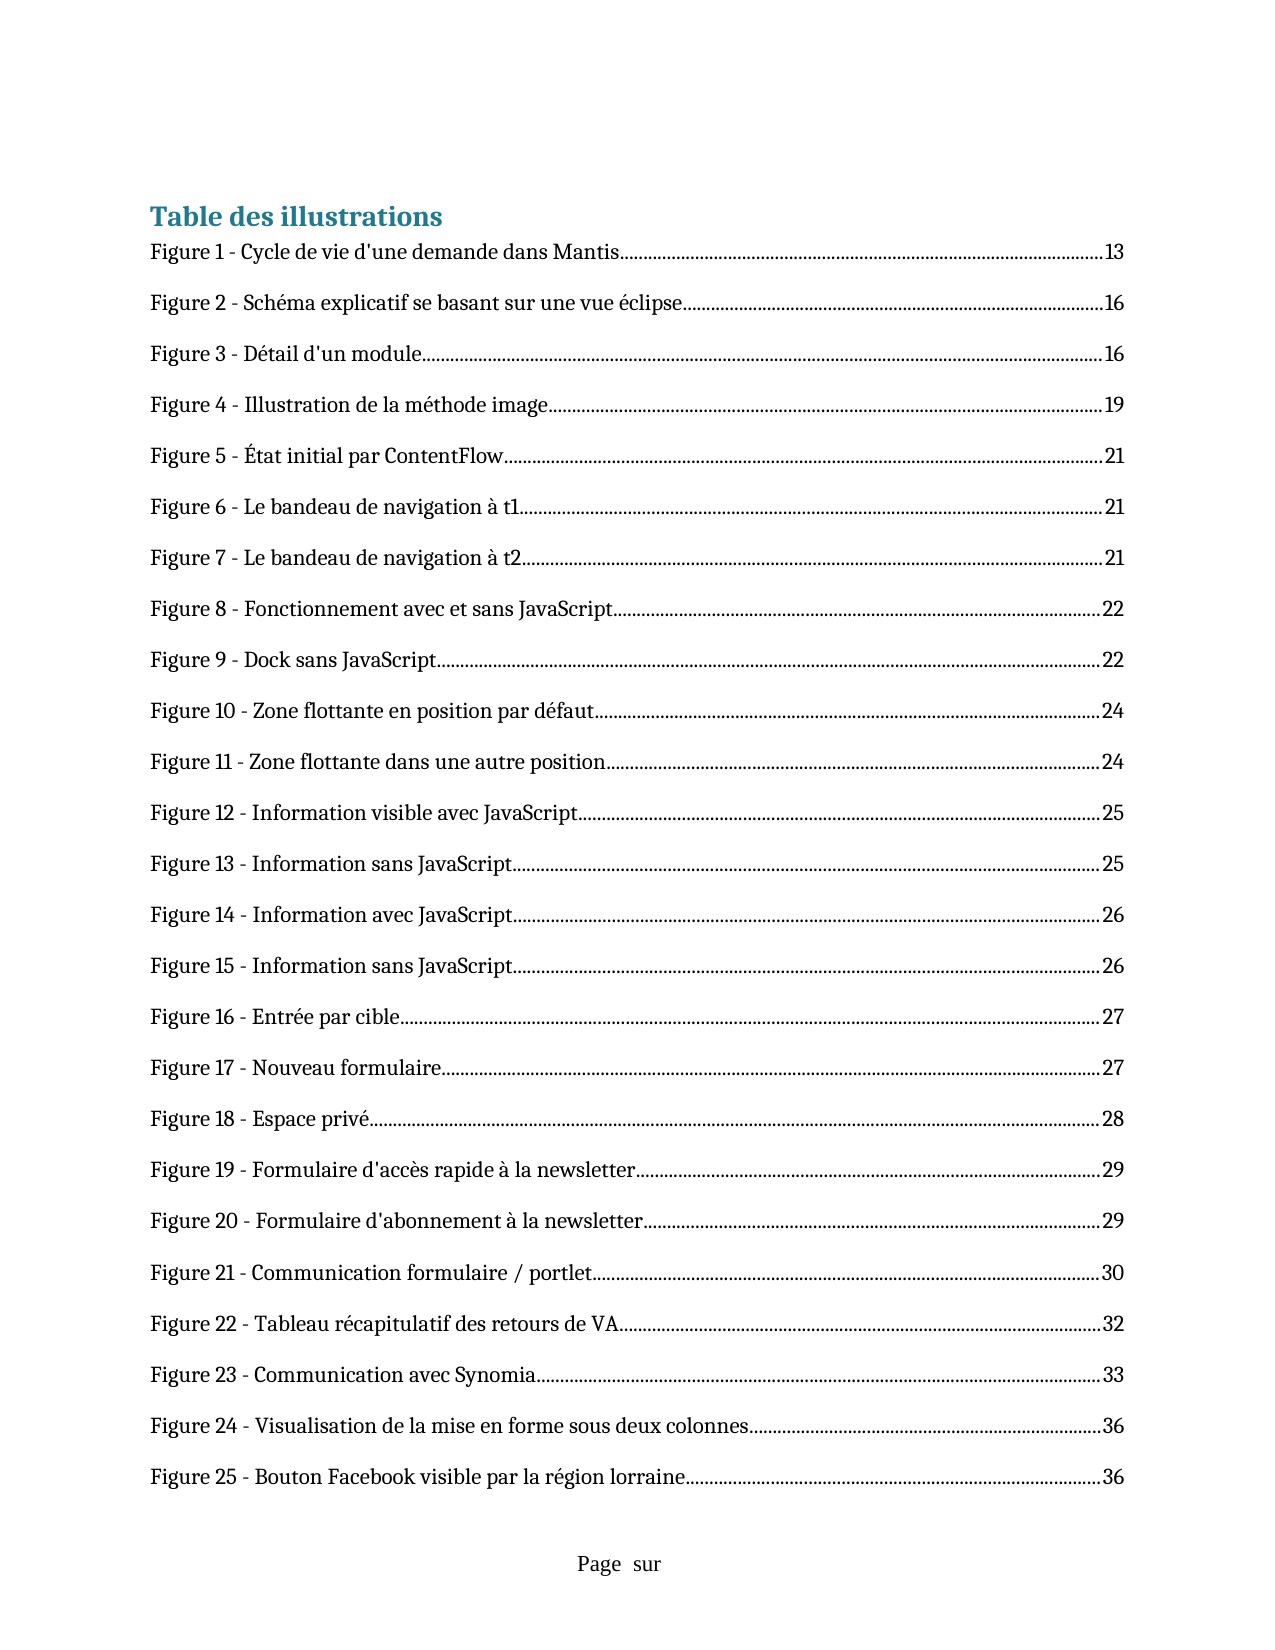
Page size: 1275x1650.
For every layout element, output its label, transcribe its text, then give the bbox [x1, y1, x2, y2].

text Figure 9 - Dock sans JavaScript 22 [150, 647, 1125, 673]
text Figure 24 - Visualisation de la mise en forme sous deux colonnes 36 [150, 1412, 1125, 1439]
subtitle Table des illustrations [150, 200, 1125, 233]
text Figure 6 - Le bandeau de navigation à t1 21 [150, 494, 1125, 520]
text Figure 2 - Schéma explicatif se basant sur une vue éclipse 16 [150, 289, 1125, 316]
text Figure 4 - Illustration de la méthode image 19 [150, 392, 1125, 418]
text Figure 18 - Espace privé 28 [150, 1106, 1125, 1133]
text Figure 20 - Formulaire d'abonnement à la newsletter 29 [150, 1208, 1125, 1235]
text Figure 1 - Cycle de vie d'une demande dans Mantis 13 [150, 238, 1125, 265]
text Figure 16 - Entrée par cible 27 [150, 1004, 1125, 1031]
text Figure 8 - Fonctionnement avec et sans JavaScript 22 [150, 596, 1125, 622]
text Figure 21 - Communication formulaire / portlet 30 [150, 1259, 1125, 1286]
text Figure 13 - Information sans JavaScript 25 [150, 851, 1125, 877]
text Figure 5 - État initial par ContentFlow 21 [150, 443, 1125, 469]
text Figure 25 - Bouton Facebook visible par la région lorraine 36 [150, 1463, 1125, 1490]
text Figure 23 - Communication avec Synomia 33 [150, 1361, 1125, 1388]
text Figure 15 - Information sans JavaScript 26 [150, 953, 1125, 979]
text Figure 3 - Détail d'un module 16 [150, 341, 1125, 367]
text Figure 12 - Information visible avec JavaScript 25 [150, 800, 1125, 826]
text Figure 11 - Zone flottante dans une autre position 24 [150, 749, 1125, 775]
text Figure 10 - Zone flottante en position par défaut 24 [150, 698, 1125, 724]
text Figure 17 - Nouveau formulaire 27 [150, 1055, 1125, 1082]
text Figure 7 - Le bandeau de navigation à t2 21 [150, 545, 1125, 571]
text Figure 19 - Formulaire d'accès rapide à la newsletter 29 [150, 1157, 1125, 1184]
text Figure 22 - Tableau récapitulatif des retours de VA 32 [150, 1310, 1125, 1337]
text Figure 14 - Information avec JavaScript 26 [150, 902, 1125, 928]
